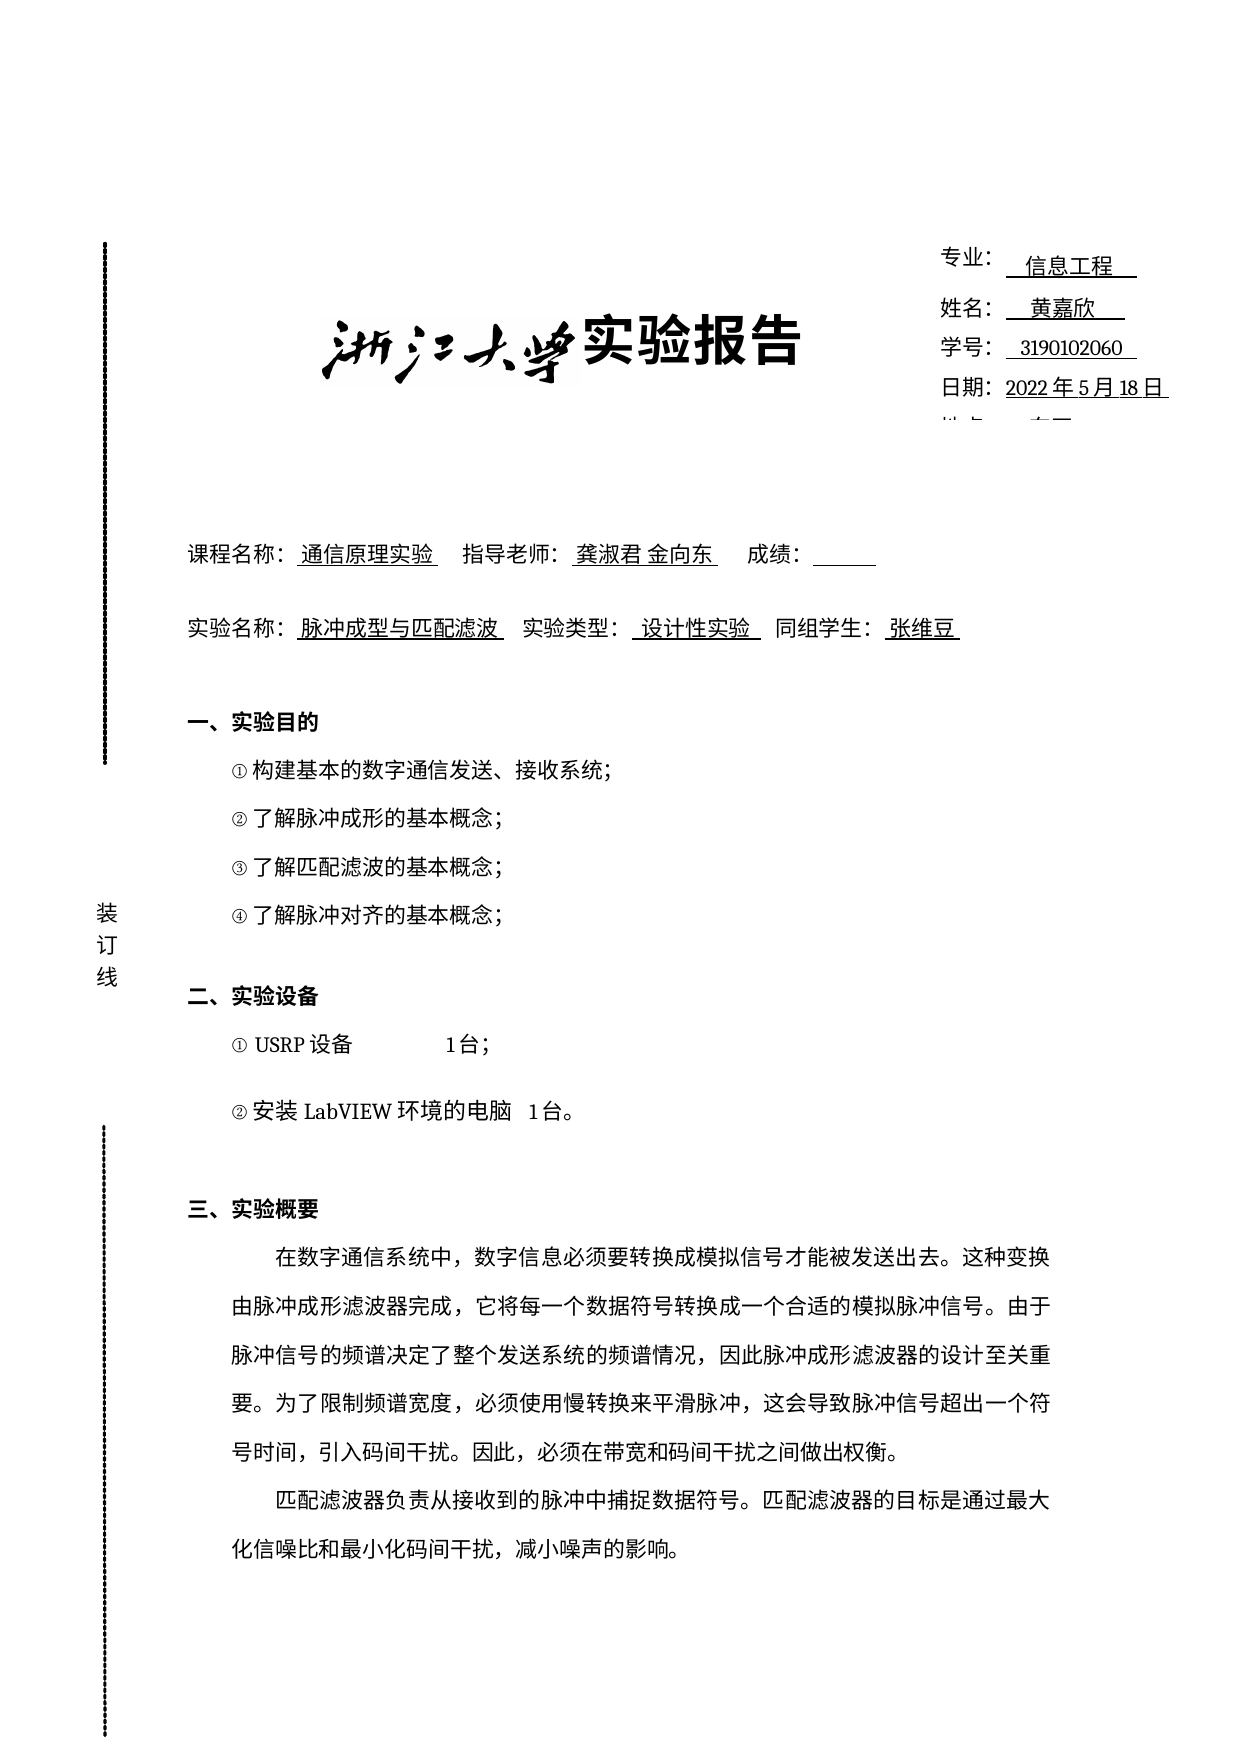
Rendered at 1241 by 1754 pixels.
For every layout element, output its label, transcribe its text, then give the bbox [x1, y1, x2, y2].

text 实验报告 [275, 297, 925, 427]
text 在数字通信系统中，数字信息必须要转换成模拟信号才能被发送出去。这种变换由脉冲成形滤波器完成，它将每一个数据符号转换成一个合适的模拟脉冲信号。由于脉冲信号的频谱决定了整个发送系统的频谱情况，因此脉冲成形滤波器的设计至关重要。为了限制频谱宽度，必须使用慢转换来平滑脉冲，这会导致脉冲信号超出一个符号时间，引入码间干扰。因此，必须在带宽和码间干扰之间做出权衡。 [231, 1240, 1053, 1467]
picture [318, 316, 582, 388]
text 课程名称： 通信原理实验 指导老师： 龚淑君 金向东 成绩： [187, 525, 1053, 590]
text ① USRP设备 1台； [187, 1027, 1053, 1059]
text 实验名称： 脉冲成型与匹配滤波 实验类型： 设计性实验 同组学生： 张维豆 [187, 611, 1053, 643]
text 匹配滤波器负责从接收到的脉冲中捕捉数据符号。匹配滤波器的目标是通过最大化信噪比和最小化码间干扰，减小噪声的影响。 [231, 1483, 1053, 1564]
text 一、实验目的 [187, 704, 1053, 737]
text ① 构建基本的数字通信发送、接收系统； [187, 752, 1053, 785]
text 二、实验设备 [187, 978, 1053, 1011]
text ② 了解脉冲成形的基本概念； [187, 801, 1053, 833]
text ③ 了解匹配滤波的基本概念； [187, 849, 1053, 882]
text ④ 了解脉冲对齐的基本概念； [187, 897, 1053, 930]
text ② 安装 LabVIEW 环境的电脑 1台。 [187, 1077, 1053, 1142]
text 三、实验概要 [187, 1191, 1053, 1224]
